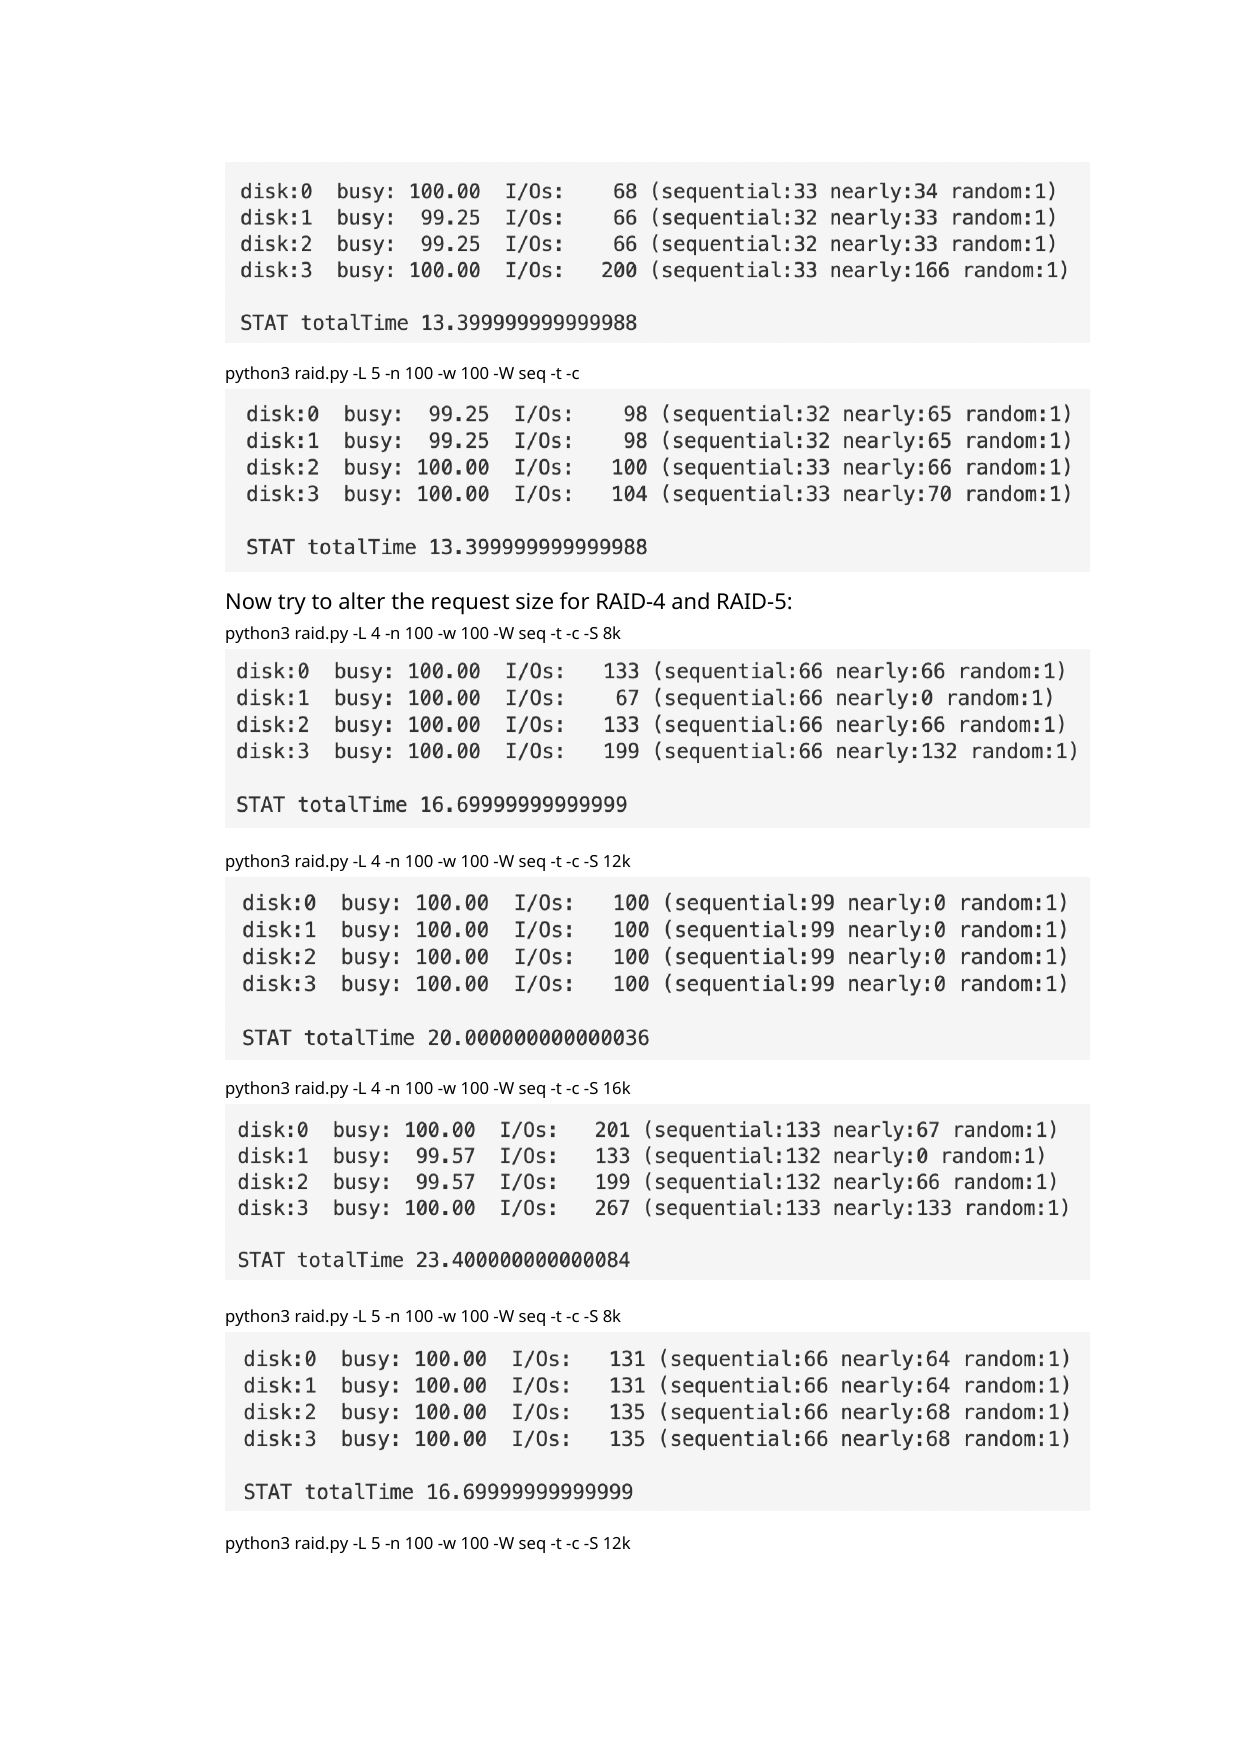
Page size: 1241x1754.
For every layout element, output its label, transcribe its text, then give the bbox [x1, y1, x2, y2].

list python3 raid.py -L 5 -n 100 -w 100 -W seq -t -c -S 12k [225, 1527, 1053, 1559]
picture [225, 877, 1091, 1060]
list python3 raid.py -L 4 -n 100 -w 100 -W seq -t -c -S 16k [225, 1072, 1053, 1104]
list Now try to alter the request size for RAID-4 and RAID-5: [225, 584, 1053, 617]
picture [225, 649, 1091, 828]
picture [225, 1104, 1091, 1280]
list python3 raid.py -L 5 -n 100 -w 100 -W seq -t -c [225, 357, 1053, 389]
picture [225, 389, 1091, 572]
list python3 raid.py -L 4 -n 100 -w 100 -W seq -t -c -S 12k [225, 844, 1053, 877]
picture [225, 1332, 1091, 1511]
list python3 raid.py -L 4 -n 100 -w 100 -W seq -t -c -S 8k [225, 617, 1053, 649]
list python3 raid.py -L 5 -n 100 -w 100 -W seq -t -c -S 8k [225, 1299, 1053, 1332]
picture [225, 162, 1091, 343]
